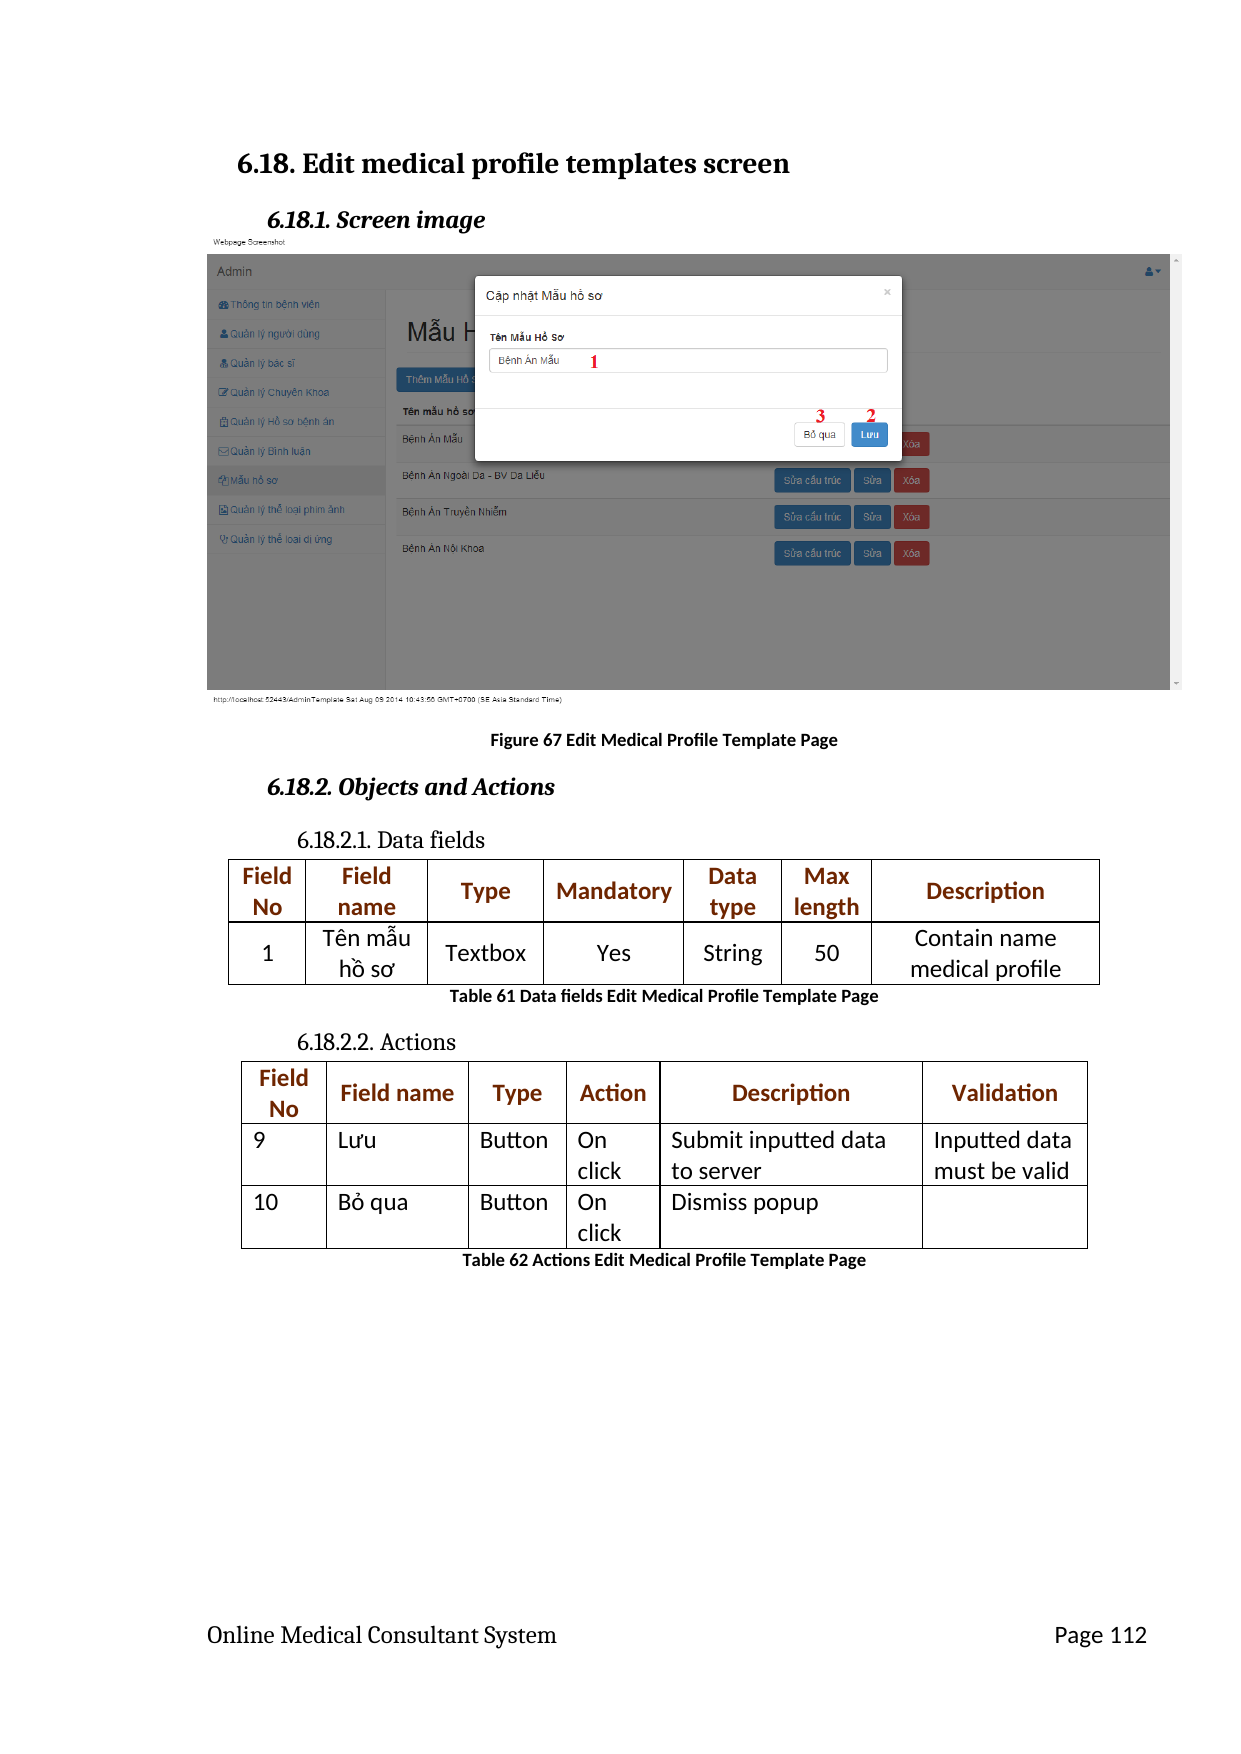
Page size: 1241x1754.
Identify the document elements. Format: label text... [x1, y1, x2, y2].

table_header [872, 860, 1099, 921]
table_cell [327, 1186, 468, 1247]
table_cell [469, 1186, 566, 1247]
text Figure 67 Edit Medical Profile Template Page [207, 729, 1122, 752]
subtitle Objects and Actions [267, 772, 1122, 801]
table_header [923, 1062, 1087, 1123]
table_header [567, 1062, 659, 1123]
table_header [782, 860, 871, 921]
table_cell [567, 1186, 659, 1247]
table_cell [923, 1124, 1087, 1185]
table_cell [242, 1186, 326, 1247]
text Table 61 Data fields Edit Medical Profile Template Page [207, 984, 1122, 1007]
subtitle Data fields [282, 826, 1122, 855]
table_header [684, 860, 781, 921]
text Table 62 Actions Edit Medical Profile Template Page [207, 1248, 1122, 1271]
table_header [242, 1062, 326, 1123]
picture [207, 239, 1182, 704]
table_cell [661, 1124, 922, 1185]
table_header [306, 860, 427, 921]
subtitle Edit medical profile templates screen [237, 147, 1122, 181]
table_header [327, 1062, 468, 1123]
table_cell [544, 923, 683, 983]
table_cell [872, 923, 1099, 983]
subtitle Screen image [267, 206, 1122, 235]
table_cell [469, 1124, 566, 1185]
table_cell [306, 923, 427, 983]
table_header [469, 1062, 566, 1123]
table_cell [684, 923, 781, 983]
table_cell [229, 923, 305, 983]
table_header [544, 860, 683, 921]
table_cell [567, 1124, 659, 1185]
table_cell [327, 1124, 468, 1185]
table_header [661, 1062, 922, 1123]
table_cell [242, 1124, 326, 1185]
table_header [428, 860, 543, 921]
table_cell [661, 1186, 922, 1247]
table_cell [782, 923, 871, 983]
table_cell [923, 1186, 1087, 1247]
subtitle Actions [282, 1028, 1122, 1057]
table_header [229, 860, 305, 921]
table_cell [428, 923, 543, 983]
